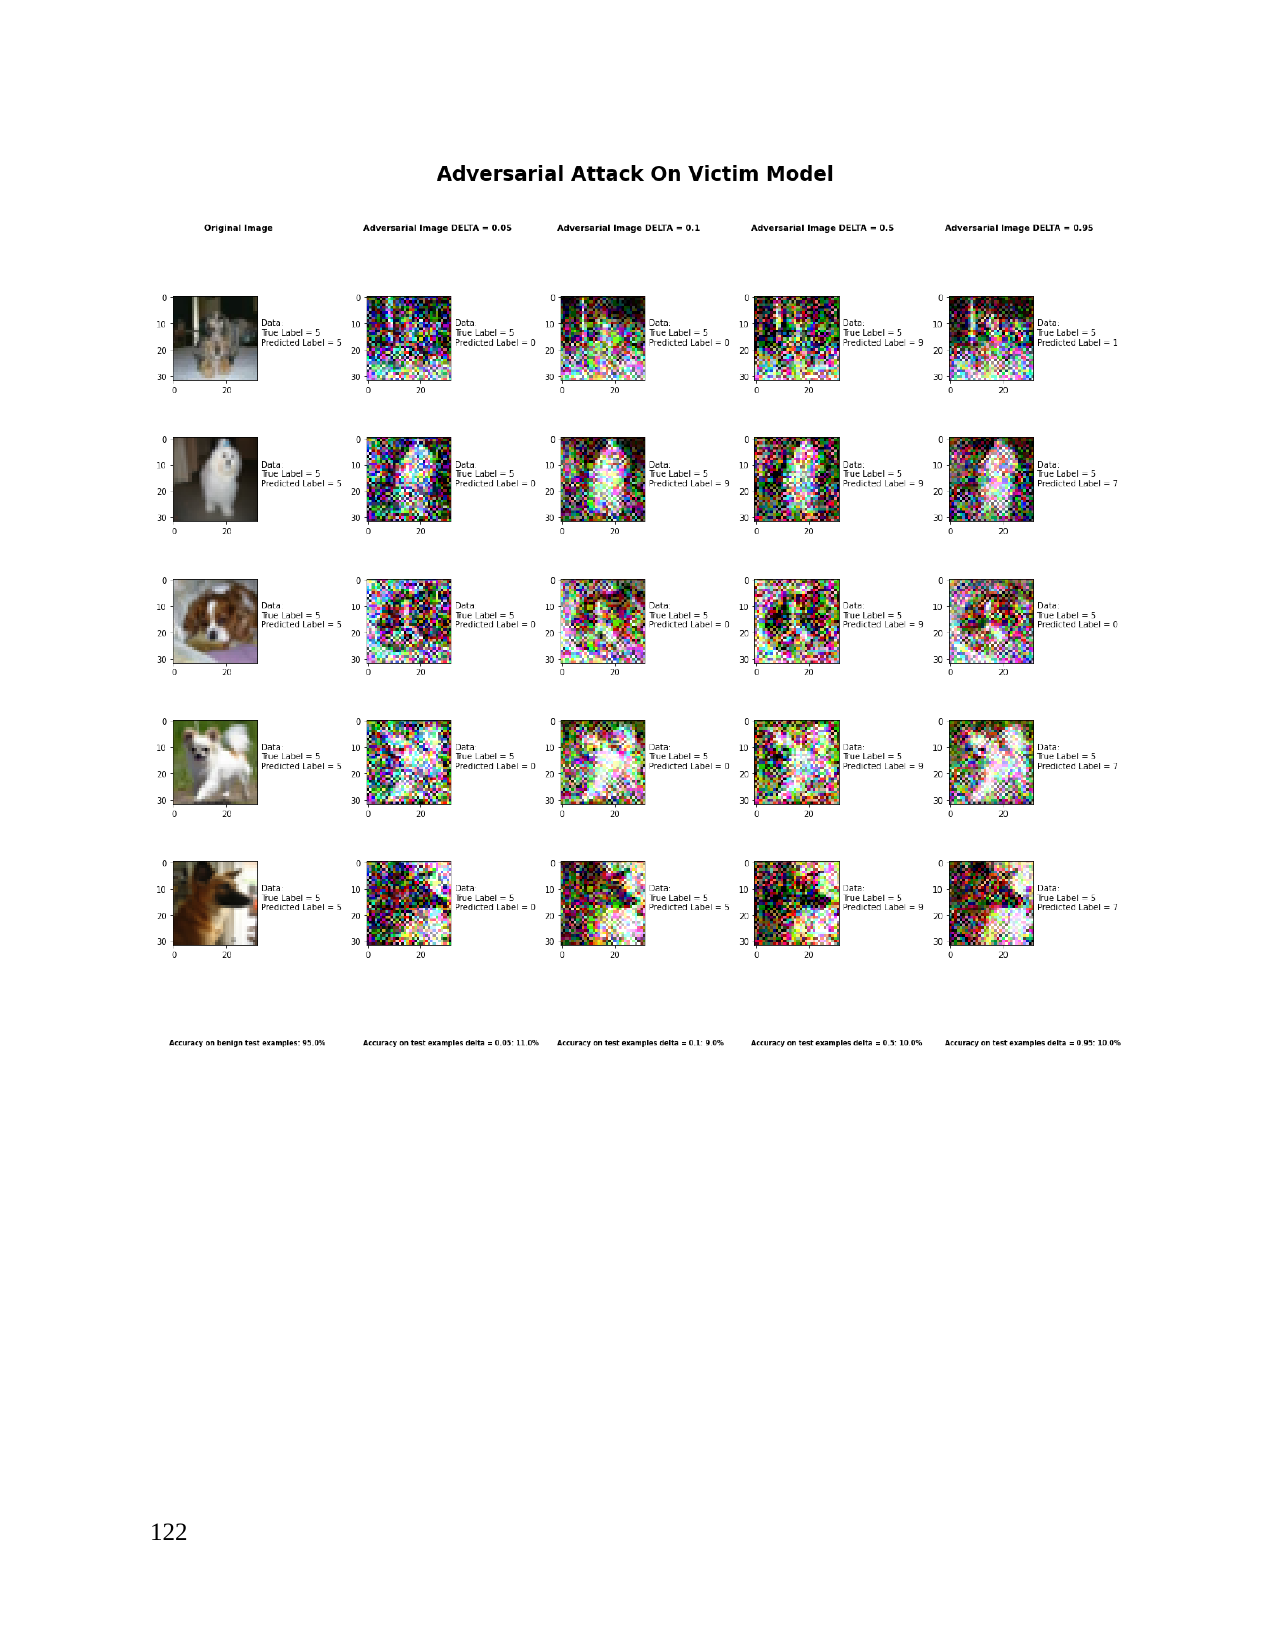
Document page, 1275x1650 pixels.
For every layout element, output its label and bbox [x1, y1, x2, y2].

picture [150, 150, 1125, 1092]
